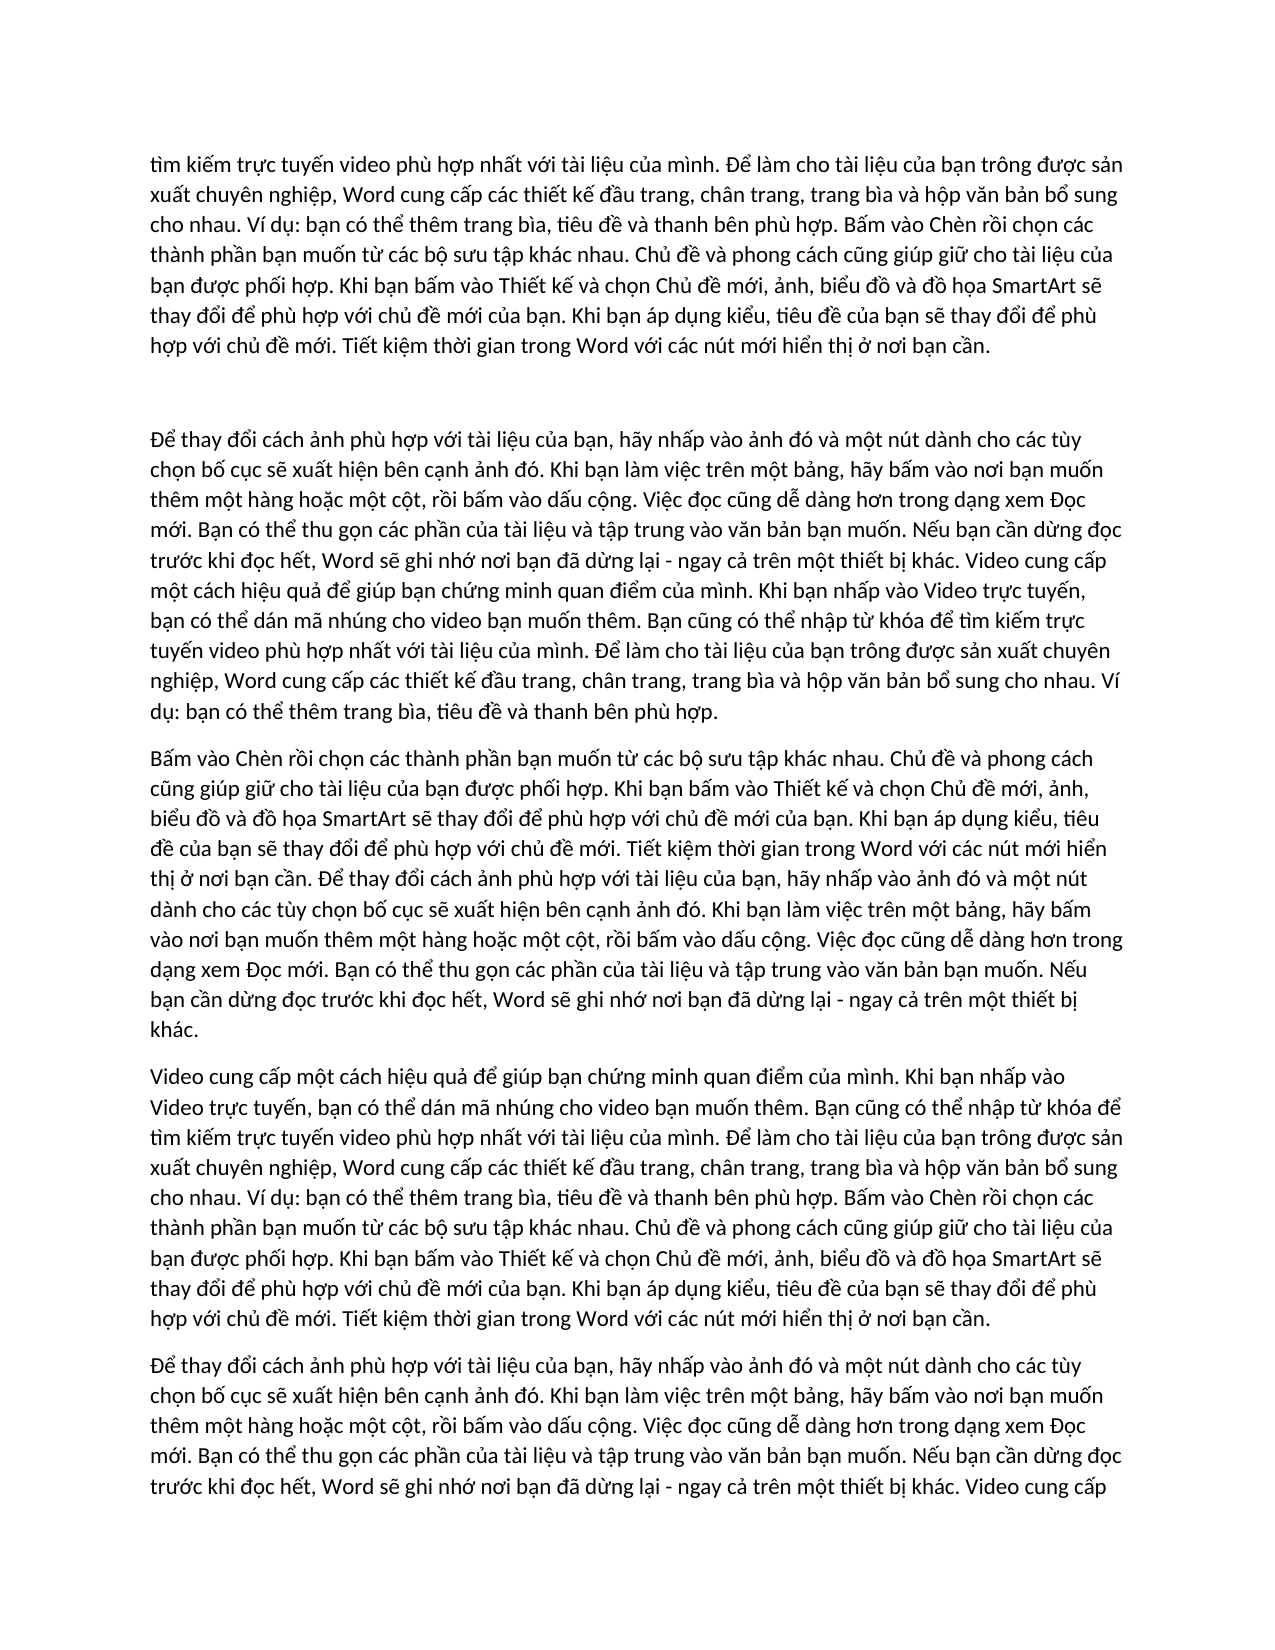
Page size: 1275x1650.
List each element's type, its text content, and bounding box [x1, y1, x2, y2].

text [150, 1351, 1125, 1500]
text Bấm vào Chèn rồi chọn các thành phần bạn muốn từ các bộ sưu tập khác nhau. Chủ đề và phong cách cũng giúp giữ cho tài liệu của bạn được phối hợp. Khi bạn bấm vào Thiết kế và chọn Chủ đề mới, ảnh, biểu đồ và đồ họa SmartArt sẽ thay đổi để phù hợp với chủ đề mới của bạn. Khi bạn áp dụng kiểu, tiêu đề của bạn sẽ thay đổi để phù hợp với chủ đề mới. Tiết kiệm thời gian trong Word với các nút mới hiển thị ở nơi bạn cần. Để thay đổi cách ảnh phù hợp với tài liệu của bạn, hãy nhấp vào ảnh đó và một nút dành cho các tùy chọn bố cục sẽ xuất hiện bên cạnh ảnh đó. Khi bạn làm việc trên một bảng, hãy bấm vào nơi bạn muốn thêm một hàng hoặc một cột, rồi bấm vào dấu cộng. Việc đọc cũng dễ dàng hơn trong dạng xem Đọc mới. Bạn có thể thu gọn các phần của tài liệu và tập trung vào văn bản bạn muốn. Nếu bạn cần dừng đọc trước khi đọc hết, Word sẽ ghi nhớ nơi bạn đã dừng lại - ngay cả trên một thiết bị khác. [150, 744, 1125, 1044]
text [150, 150, 1125, 359]
